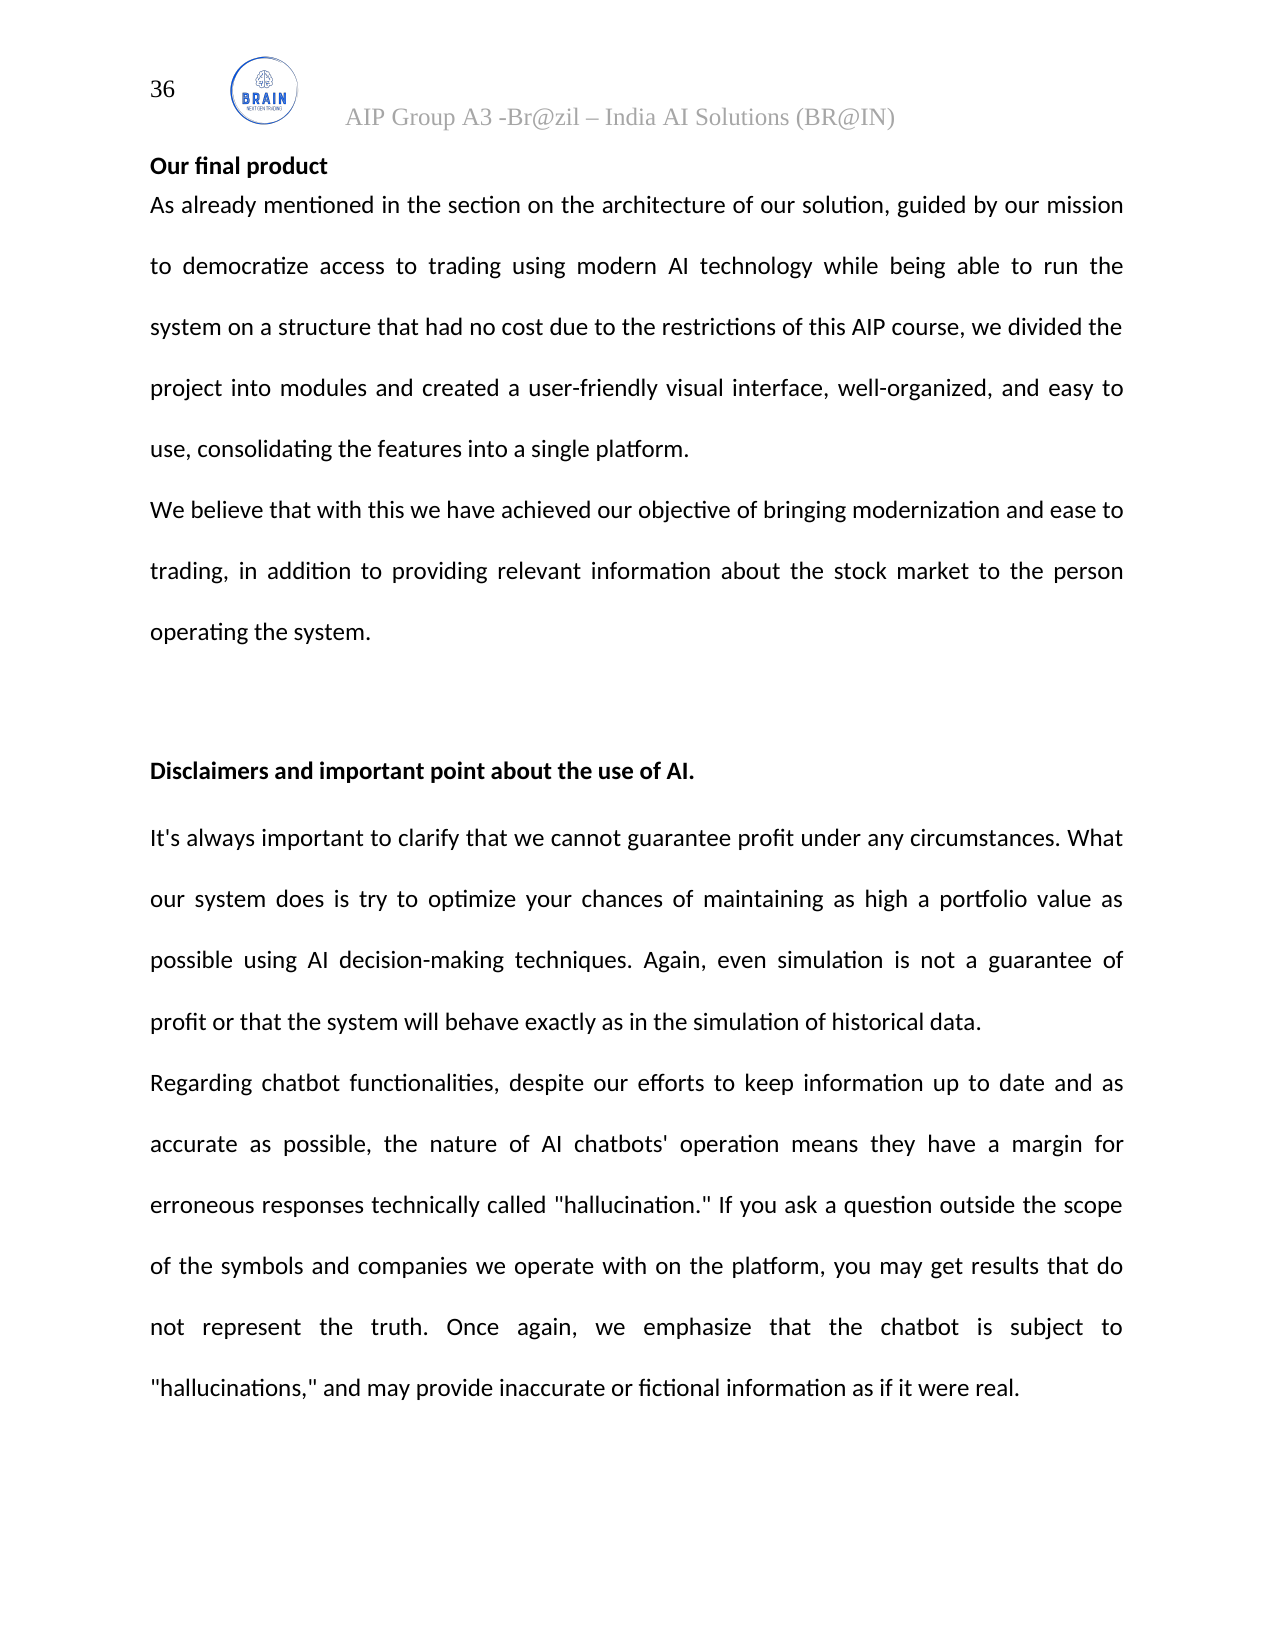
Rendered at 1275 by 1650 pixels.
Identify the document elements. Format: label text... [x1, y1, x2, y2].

subtitle Disclaimers and important point about the use of AI. [150, 755, 1125, 785]
subtitle Our final product [150, 150, 1125, 181]
text We believe that with this we have achieved our objective of bringing modernization and ease to trading, in addition to providing relevant information about the stock market to the person operating the system. [150, 494, 1125, 647]
picture [224, 52, 305, 129]
text It's always important to clarify that we cannot guarantee profit under any circumstances. What our system does is try to optimize your chances of maintaining as high a portfolio value as possible using AI decision-making techniques. Again, even simulation is not a guarantee of profit or that the system will behave exactly as in the simulation of historical data. [150, 822, 1125, 1036]
text As already mentioned in the section on the architecture of our solution, guided by our mission to democratize access to trading using modern AI technology while being able to run the system on a structure that had no cost due to the restrictions of this AIP course, we divided the project into modules and created a user-friendly visual interface, well-organized, and easy to use, consolidating the features into a single platform. [150, 189, 1125, 463]
text Regarding chatbot functionalities, despite our efforts to keep information up to date and as accurate as possible, the nature of AI chatbots' operation means they have a margin for erroneous responses technically called "hallucination." If you ask a question outside the scope of the symbols and companies we operate with on the platform, you may get results that do not represent the truth. Once again, we emphasize that the chatbot is subject to "hallucinations," and may provide inaccurate or fictional information as if it were real. [150, 1067, 1125, 1402]
